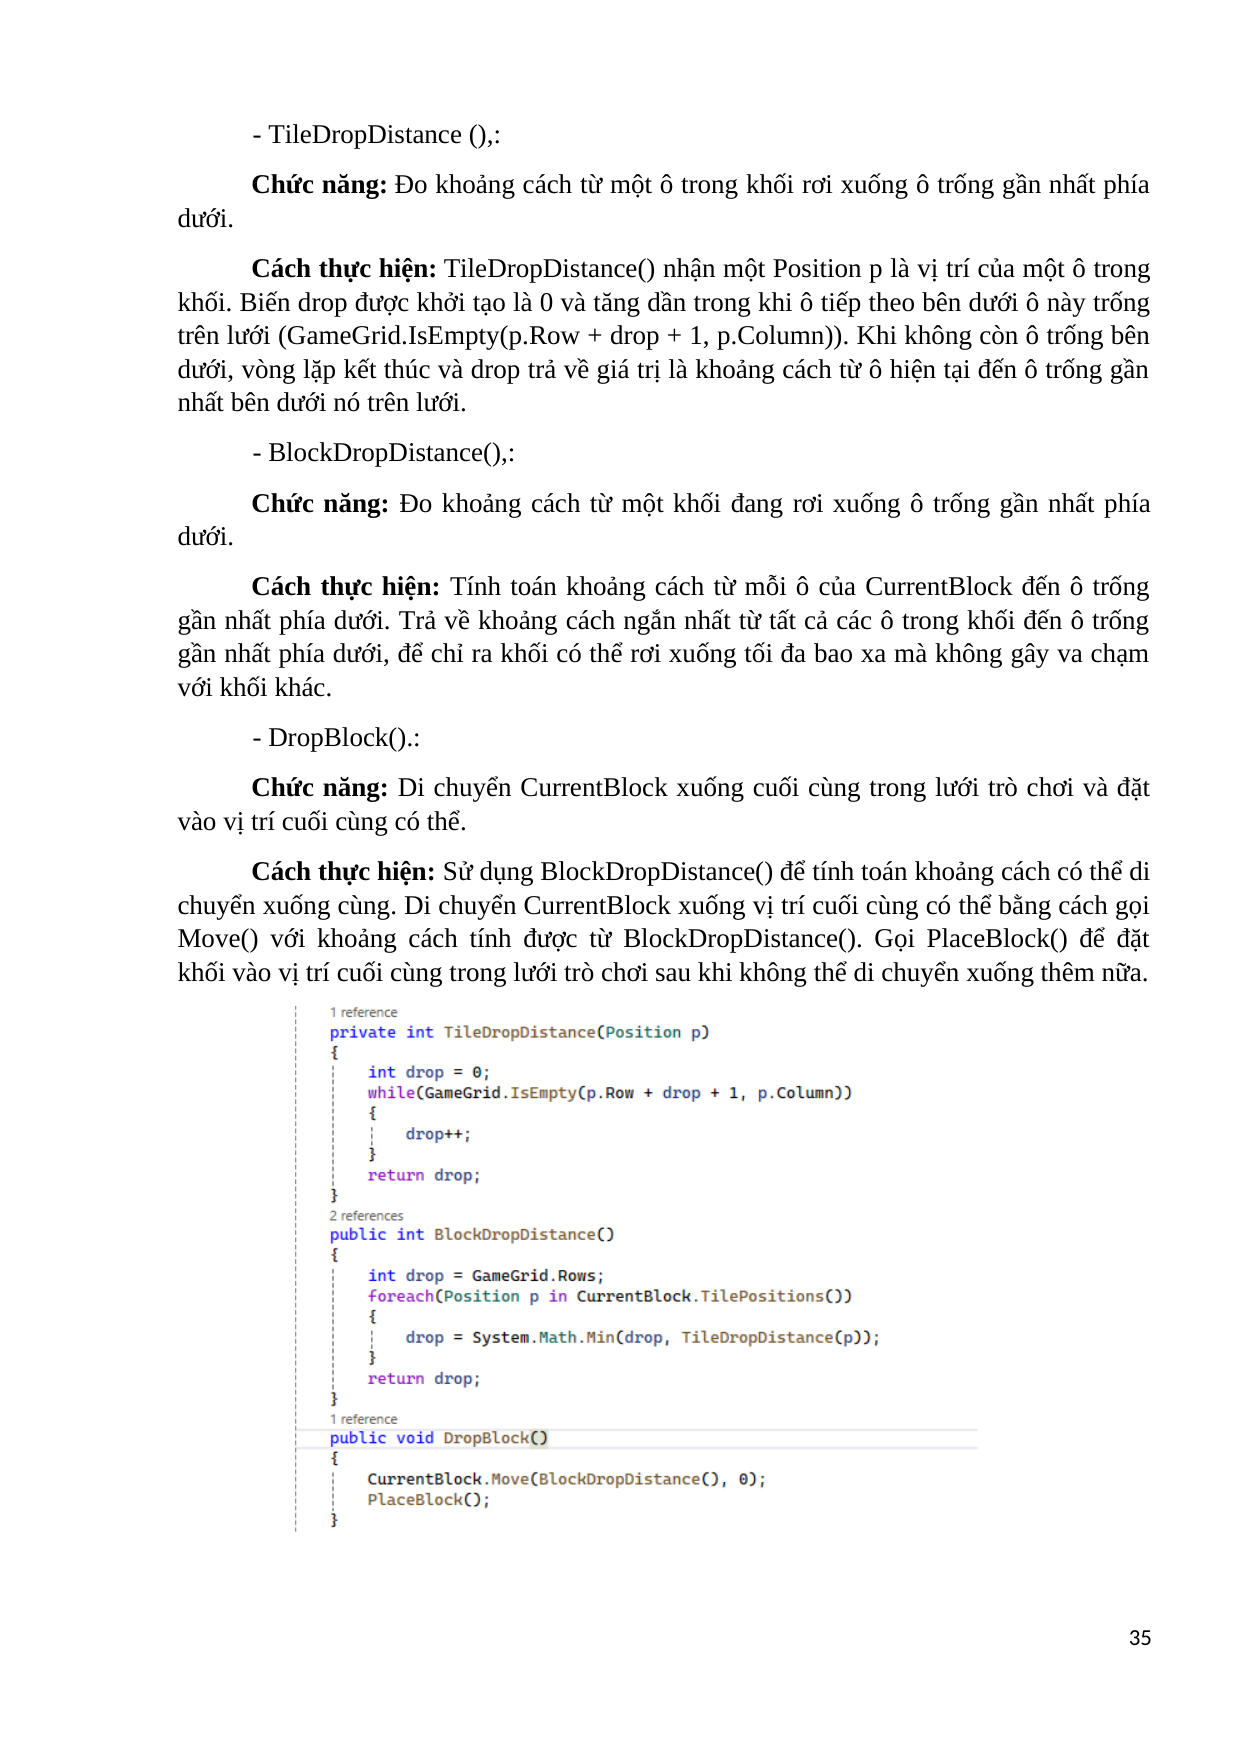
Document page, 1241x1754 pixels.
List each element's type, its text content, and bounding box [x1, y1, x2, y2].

text Chức năng: Di chuyển CurrentBlock xuống cuối cùng trong lưới trò chơi và đặt vào vị trí cuối cùng có thể. [177, 771, 1152, 836]
text Cách thực hiện: Sử dụng BlockDropDistance() để tính toán khoảng cách có thể di chuyển xuống cùng. Di chuyển CurrentBlock xuống vị trí cuối cùng có thể bằng cách gọi Move() với khoảng cách tính được từ BlockDropDistance(). Gọi PlaceBlock() để đặt khối vào vị trí cuối cùng trong lưới trò chơi sau khi không thể di chuyển xuống thêm nữa. [177, 855, 1152, 987]
picture [295, 1006, 978, 1533]
text Chức năng: Đo khoảng cách từ một khối đang rơi xuống ô trống gần nhất phía dưới. [177, 487, 1152, 551]
text - DropBlock().: [177, 721, 1152, 752]
text Chức năng: Đo khoảng cách từ một ô trong khối rơi xuống ô trống gần nhất phía dưới. [177, 168, 1152, 233]
text Cách thực hiện: Tính toán khoảng cách từ mỗi ô của CurrentBlock đến ô trống gần nhất phía dưới. Trả về khoảng cách ngắn nhất từ tất cả các ô trong khối đến ô trống gần nhất phía dưới, để chỉ ra khối có thể rơi xuống tối đa bao xa mà không gây va chạm với khối khác. [177, 570, 1152, 702]
text - TileDropDistance (),: [177, 118, 1152, 149]
text Cách thực hiện: TileDropDistance() nhận một Position p là vị trí của một ô trong khối. Biến drop được khởi tạo là 0 và tăng dần trong khi ô tiếp theo bên dưới ô này trống trên lưới (GameGrid.IsEmpty(p.Row + drop + 1, p.Column)). Khi không còn ô trống bên dưới, vòng lặp kết thúc và drop trả về giá trị là khoảng cách từ ô hiện tại đến ô trống gần nhất bên dưới nó trên lưới. [177, 252, 1152, 417]
text - BlockDropDistance(),: [177, 436, 1152, 468]
